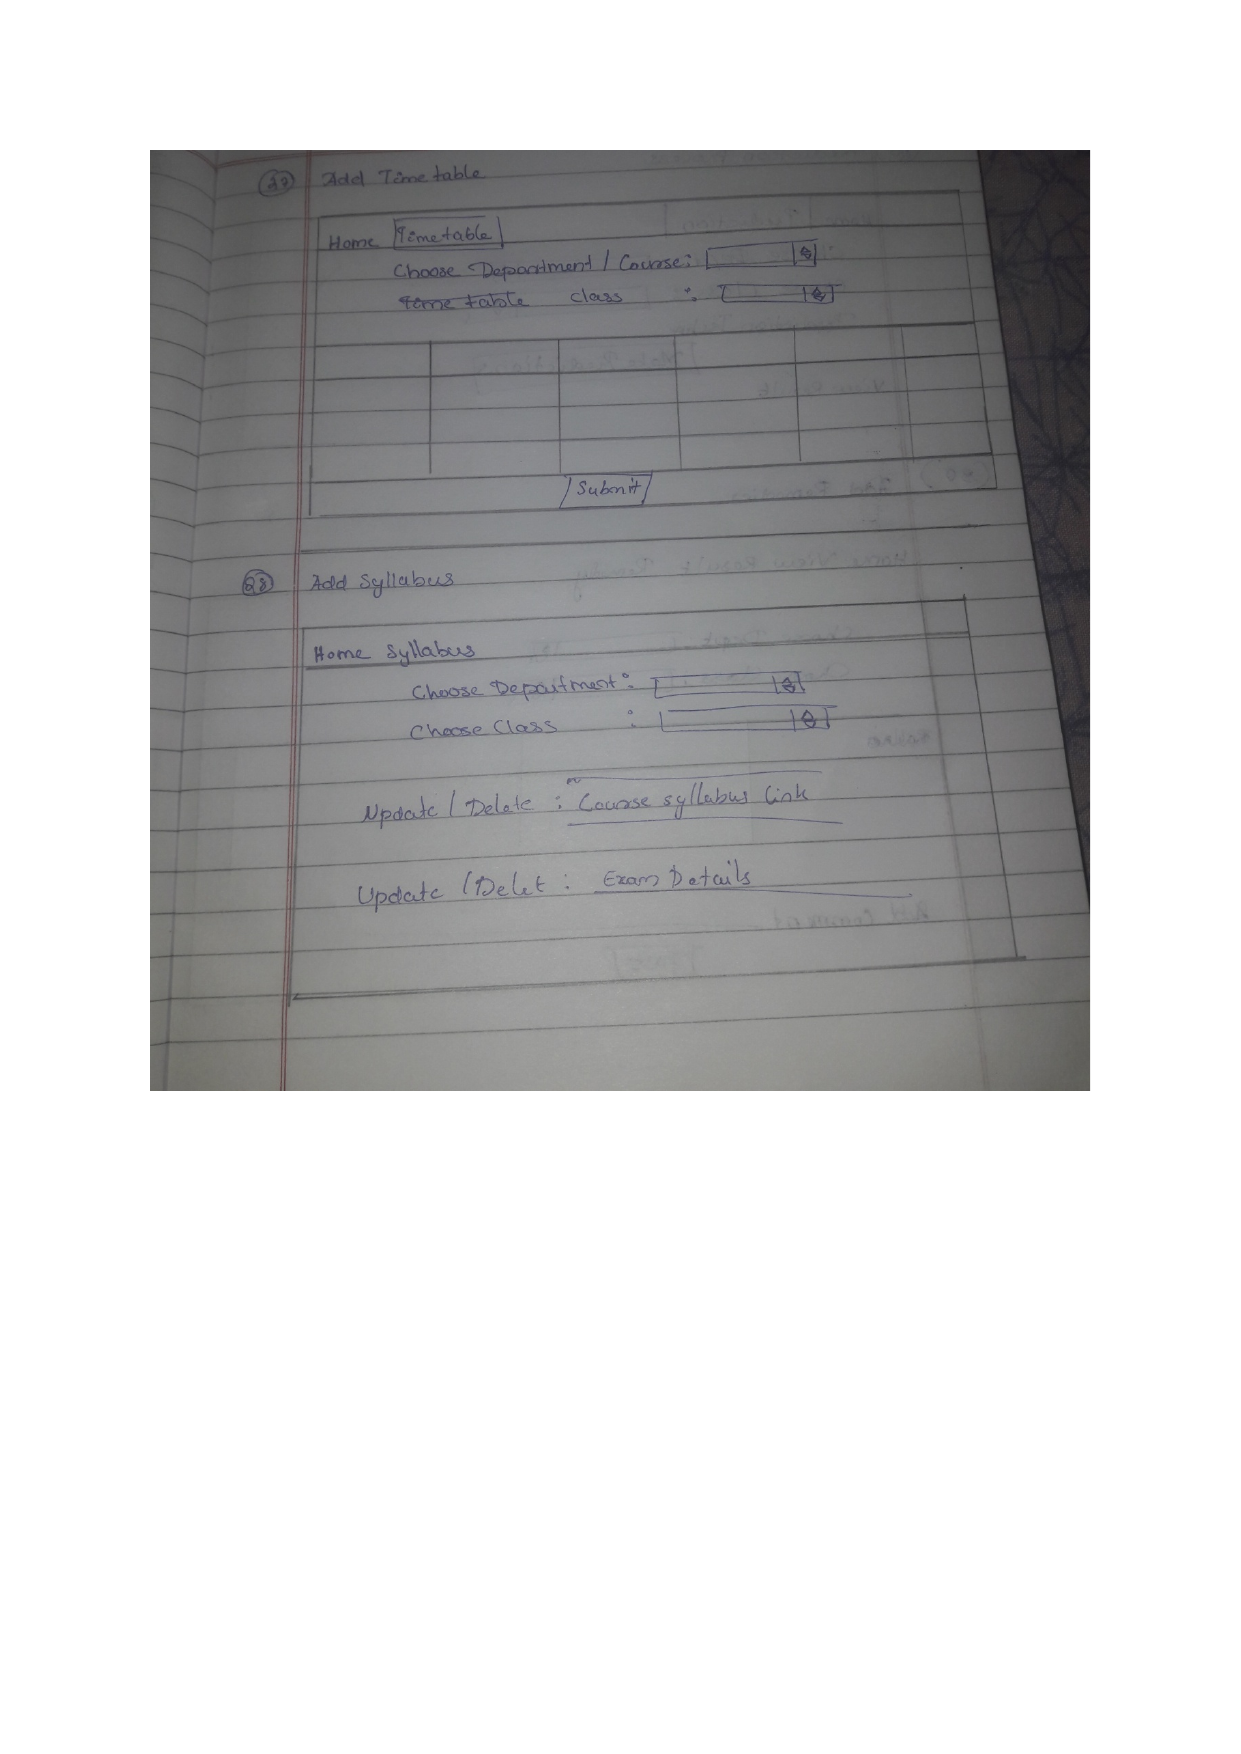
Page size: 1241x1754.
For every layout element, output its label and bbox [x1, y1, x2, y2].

picture [150, 150, 1091, 1091]
